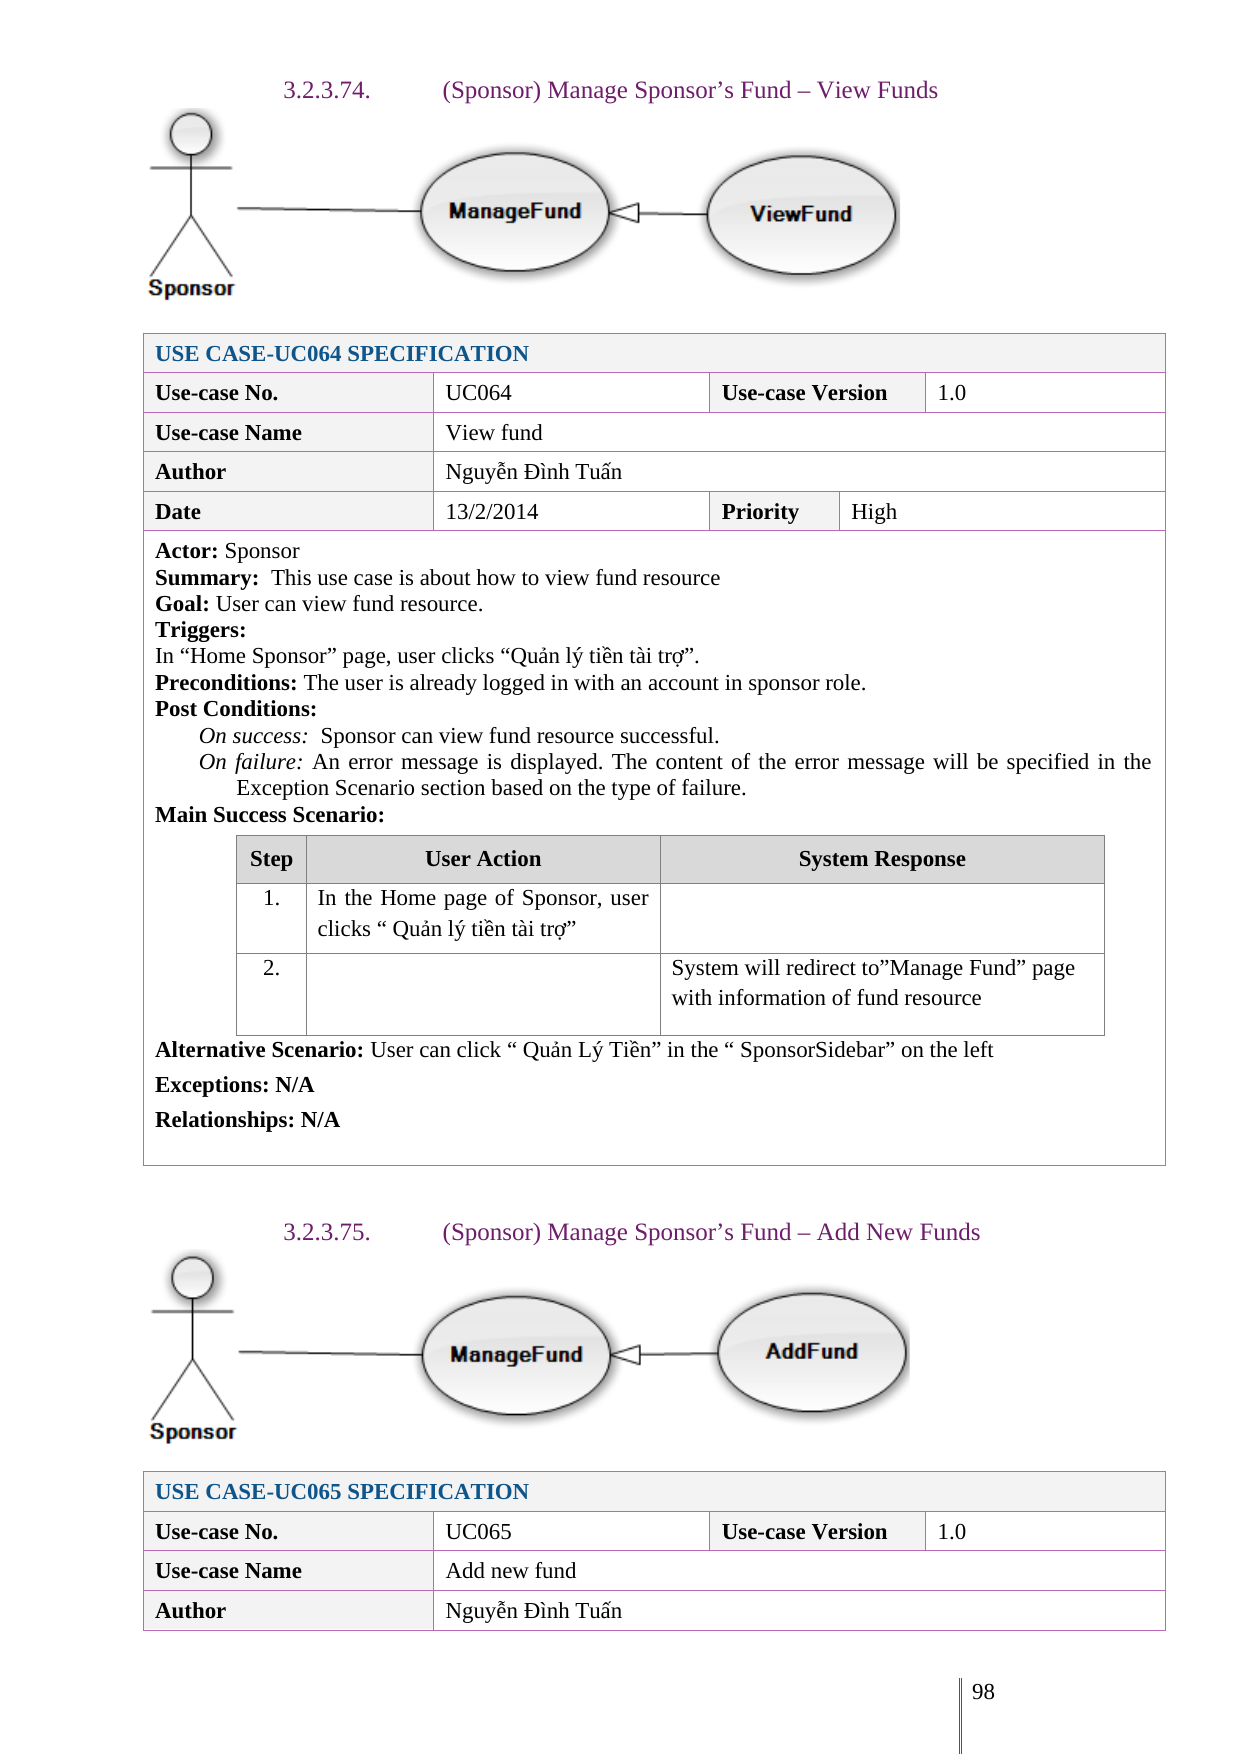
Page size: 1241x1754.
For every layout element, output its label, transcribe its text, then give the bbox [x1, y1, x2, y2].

picture [142, 108, 901, 308]
table_cell Date [144, 492, 433, 530]
table_header USE CASE-UC064 SPECIFICATION [144, 334, 1165, 372]
picture [142, 1249, 910, 1447]
table_cell 13/2/2014 [434, 492, 709, 530]
table_cell Nguyễn Đình Tuấn [434, 452, 1165, 491]
table_cell Author [144, 1591, 433, 1629]
table_cell Use-case No. [144, 1512, 433, 1550]
table_cell Use-case Name [144, 413, 433, 451]
table_cell 1.0 [926, 373, 1165, 412]
table_cell View fund [434, 413, 1165, 451]
table_cell Author [144, 452, 433, 491]
table_cell Use-case Name [144, 1551, 433, 1590]
table_header USE CASE-UC065 SPECIFICATION [144, 1472, 1165, 1511]
table_cell Nguyễn Đình Tuấn [434, 1591, 1165, 1629]
table_cell UC064 [434, 373, 709, 412]
table_cell UC065 [434, 1512, 709, 1550]
table_cell Priority [710, 492, 839, 530]
table_cell 1.0 [926, 1512, 1165, 1550]
subtitle (Sponsor) Manage Sponsor’s Fund – Add New Funds [283, 1217, 1165, 1245]
table_cell Actor: Sponsor Summary: This use case is about how to view fund resource Goal: User can view fund resource. Triggers: In “Home Sponsor” page, user clicks “Quản lý tiền tài trợ”. Preconditions: The user is already logged in with an account in sponsor role. Post Conditions: On success: Sponsor can view fund resource successful. On failure: An error message is displayed. The content of the error message will be specified in the Exception Scenario section based on the type of failure. Main Success Scenario: Alternative Scenario: User can click “ Quản Lý Tiền” in the “ SponsorSidebar” on the left Exceptions: N/A Relationships: N/A [144, 531, 1165, 1164]
table_cell Use-case Version [710, 373, 925, 412]
table_cell Use-case No. [144, 373, 433, 412]
table_cell Use-case Version [710, 1512, 925, 1550]
subtitle (Sponsor) Manage Sponsor’s Fund – View Funds [283, 75, 1165, 104]
table_cell Add new fund [434, 1551, 1165, 1590]
table_cell High [840, 492, 1165, 530]
